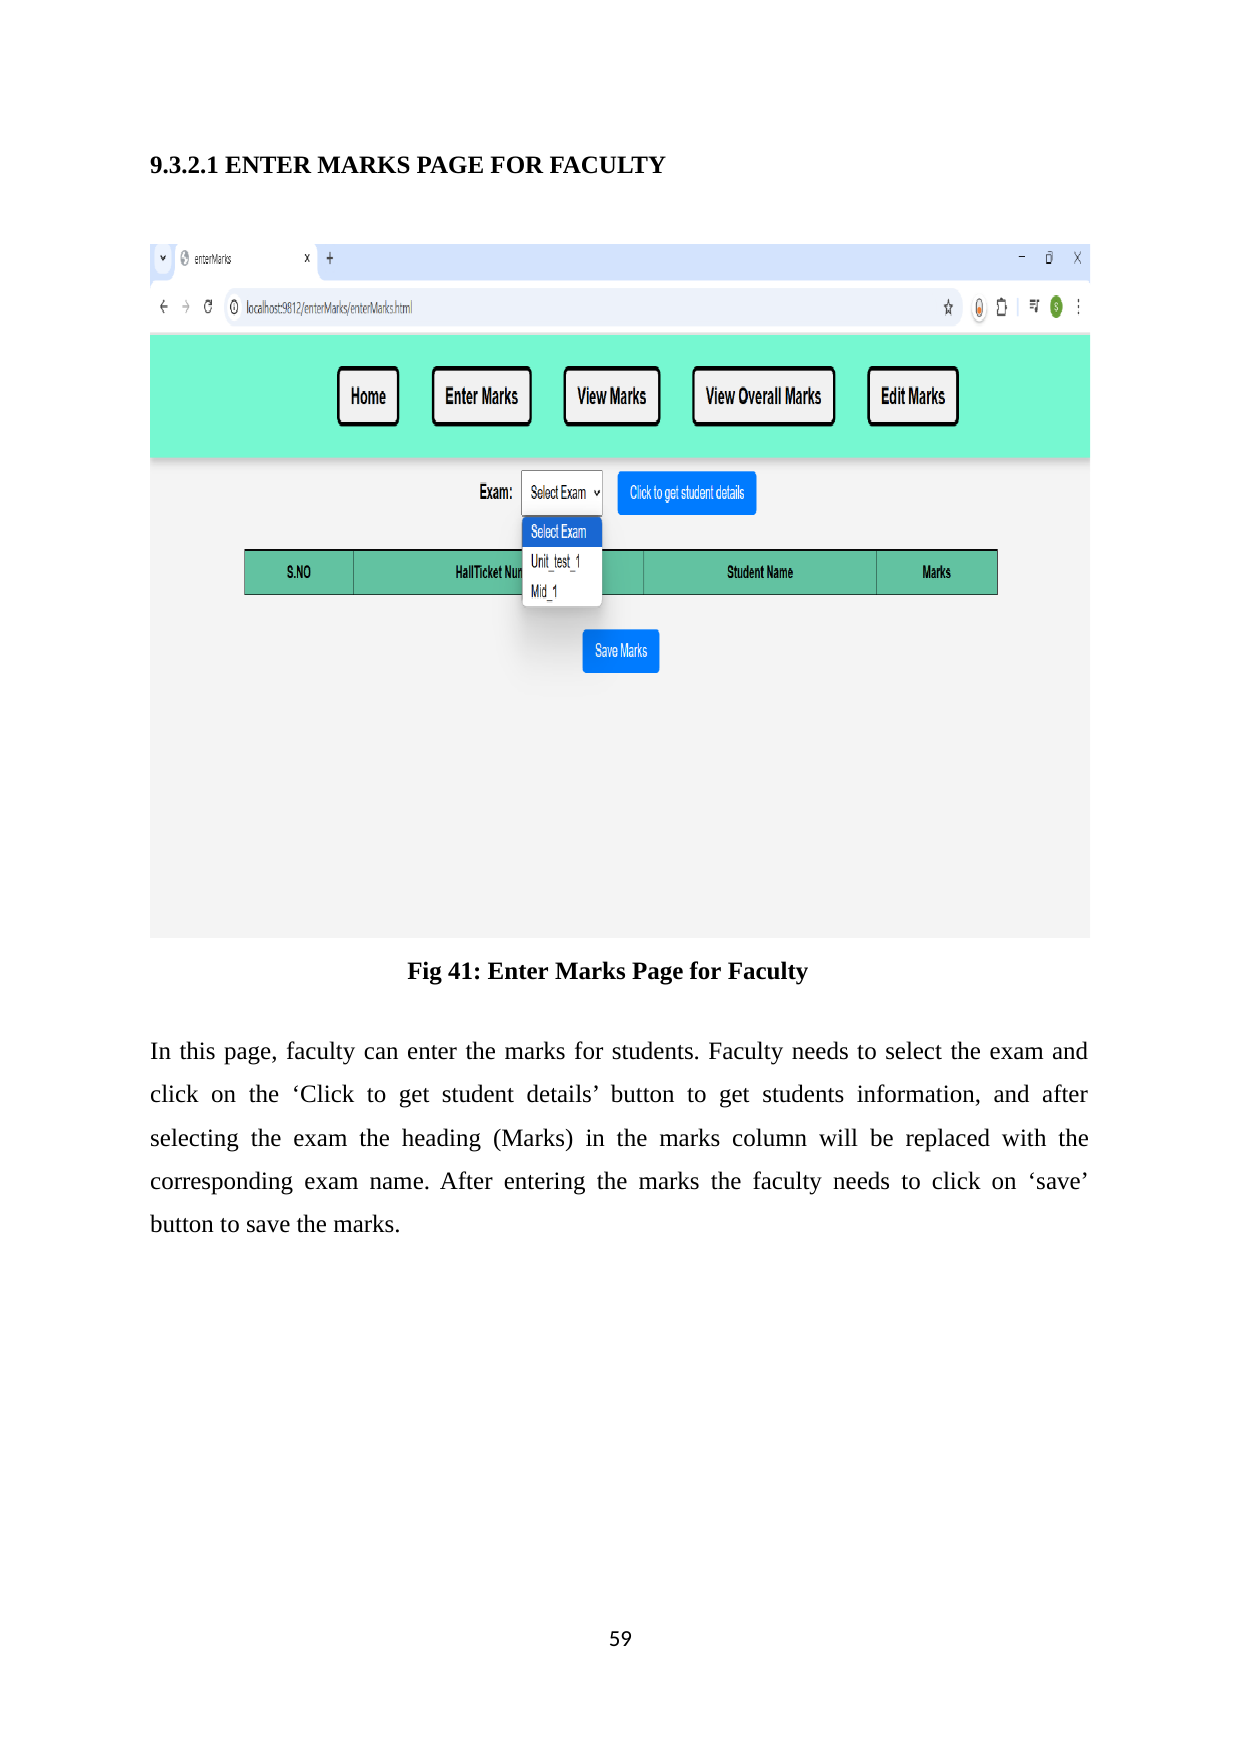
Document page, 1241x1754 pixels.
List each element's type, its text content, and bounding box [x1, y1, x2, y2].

picture [150, 244, 1091, 938]
text Fig 41: Enter Marks Page for Faculty [150, 956, 1066, 985]
text In this page, faculty can enter the marks for students. Faculty needs to select the exam and click on the ‘Click to get student details’ button to get students information, and after selecting the exam the heading (Marks) in the marks column will be replaced with the corresponding exam name. After entering the marks the faculty needs to click on ‘save’ button to save the marks. [150, 1036, 1090, 1238]
text 9.3.2.1 ENTER MARKS PAGE FOR FACULTY [150, 150, 1090, 179]
